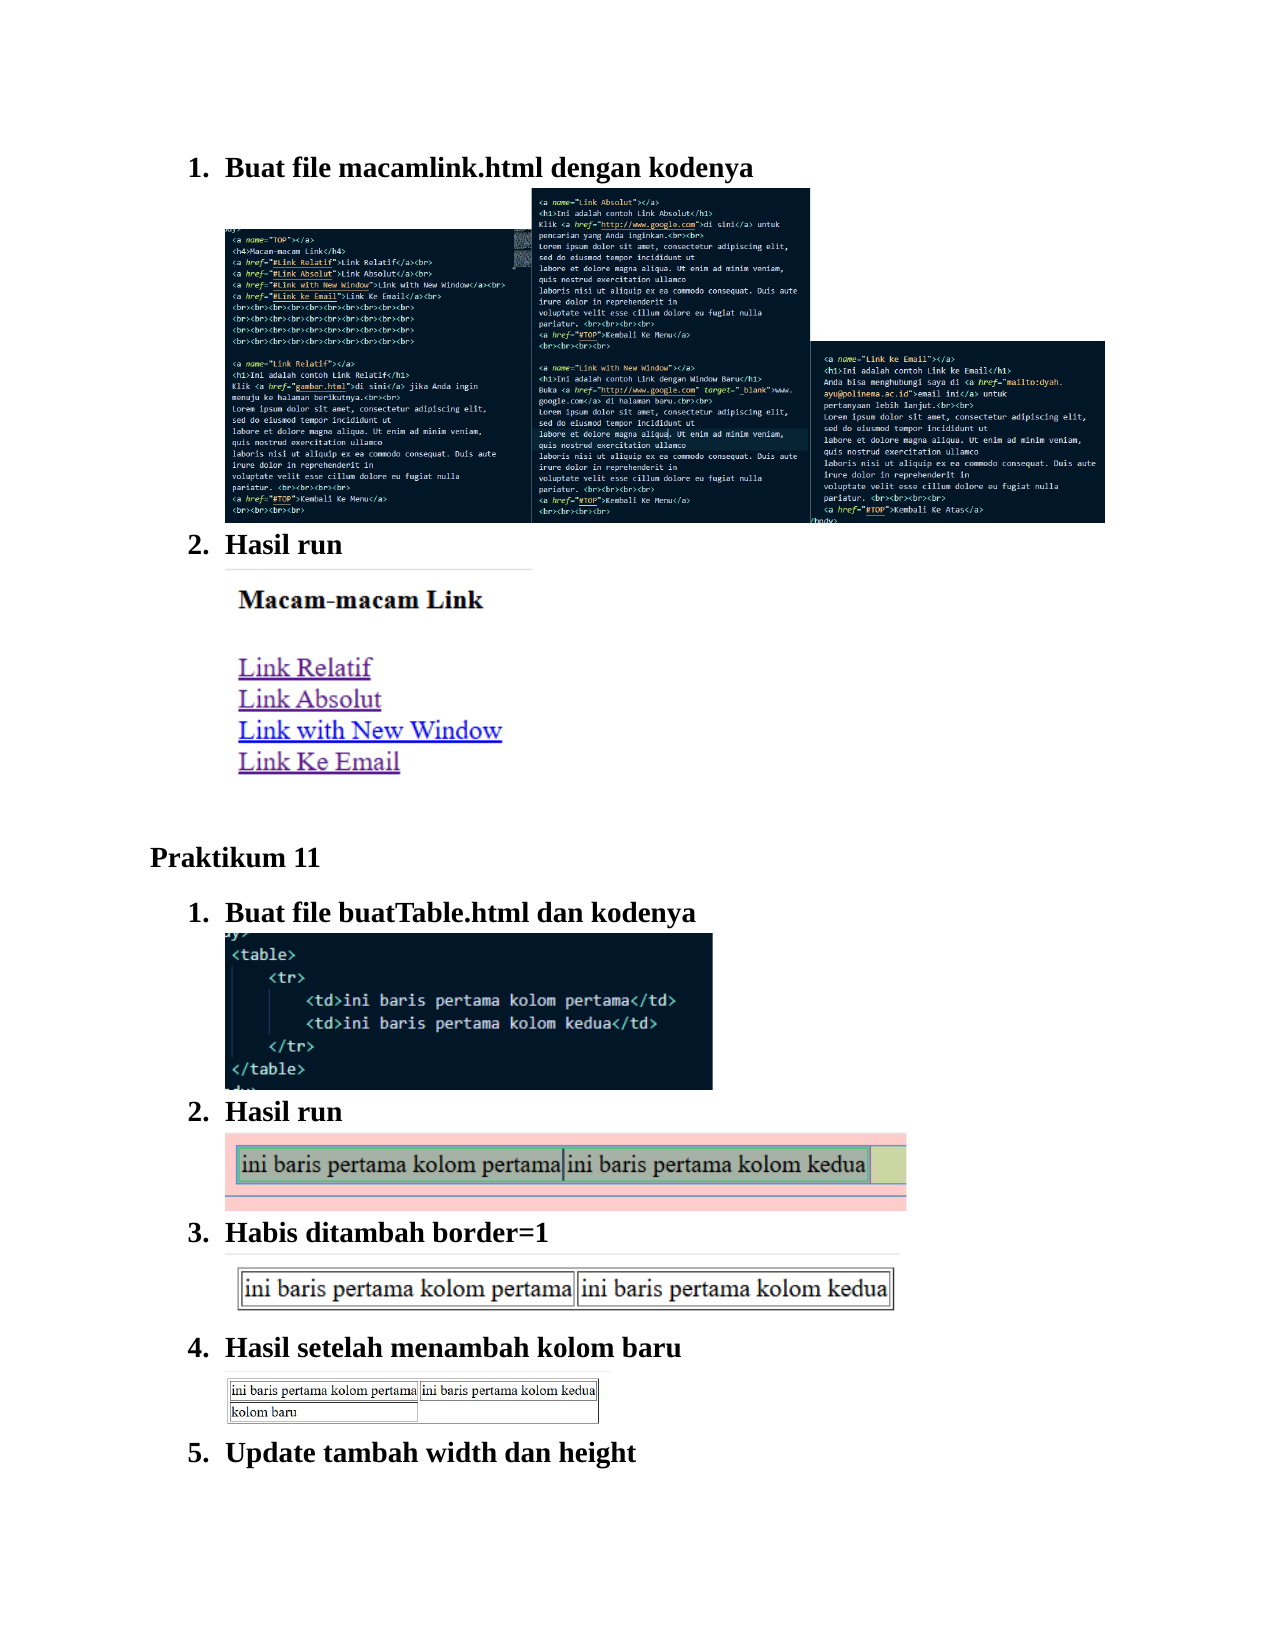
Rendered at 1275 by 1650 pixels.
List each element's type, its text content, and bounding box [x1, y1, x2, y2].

text Praktikum 11 [150, 840, 1125, 874]
list Update tambah width dan height [187, 1436, 1125, 1469]
list Buat file buatTable.html dan kodenya [187, 895, 1125, 929]
list Hasil run [187, 1094, 1125, 1127]
picture [225, 933, 713, 1090]
picture [225, 188, 1105, 523]
list Hasil run [187, 527, 1125, 561]
list Habis ditambah border=1 [187, 1215, 1125, 1249]
list Hasil setelah menambah kolom baru [187, 1330, 1125, 1363]
list Buat file macamlink.html dengan kodenya [187, 150, 1125, 183]
picture [225, 1132, 907, 1211]
picture [225, 1253, 900, 1326]
picture [225, 1368, 611, 1432]
picture [225, 566, 532, 819]
